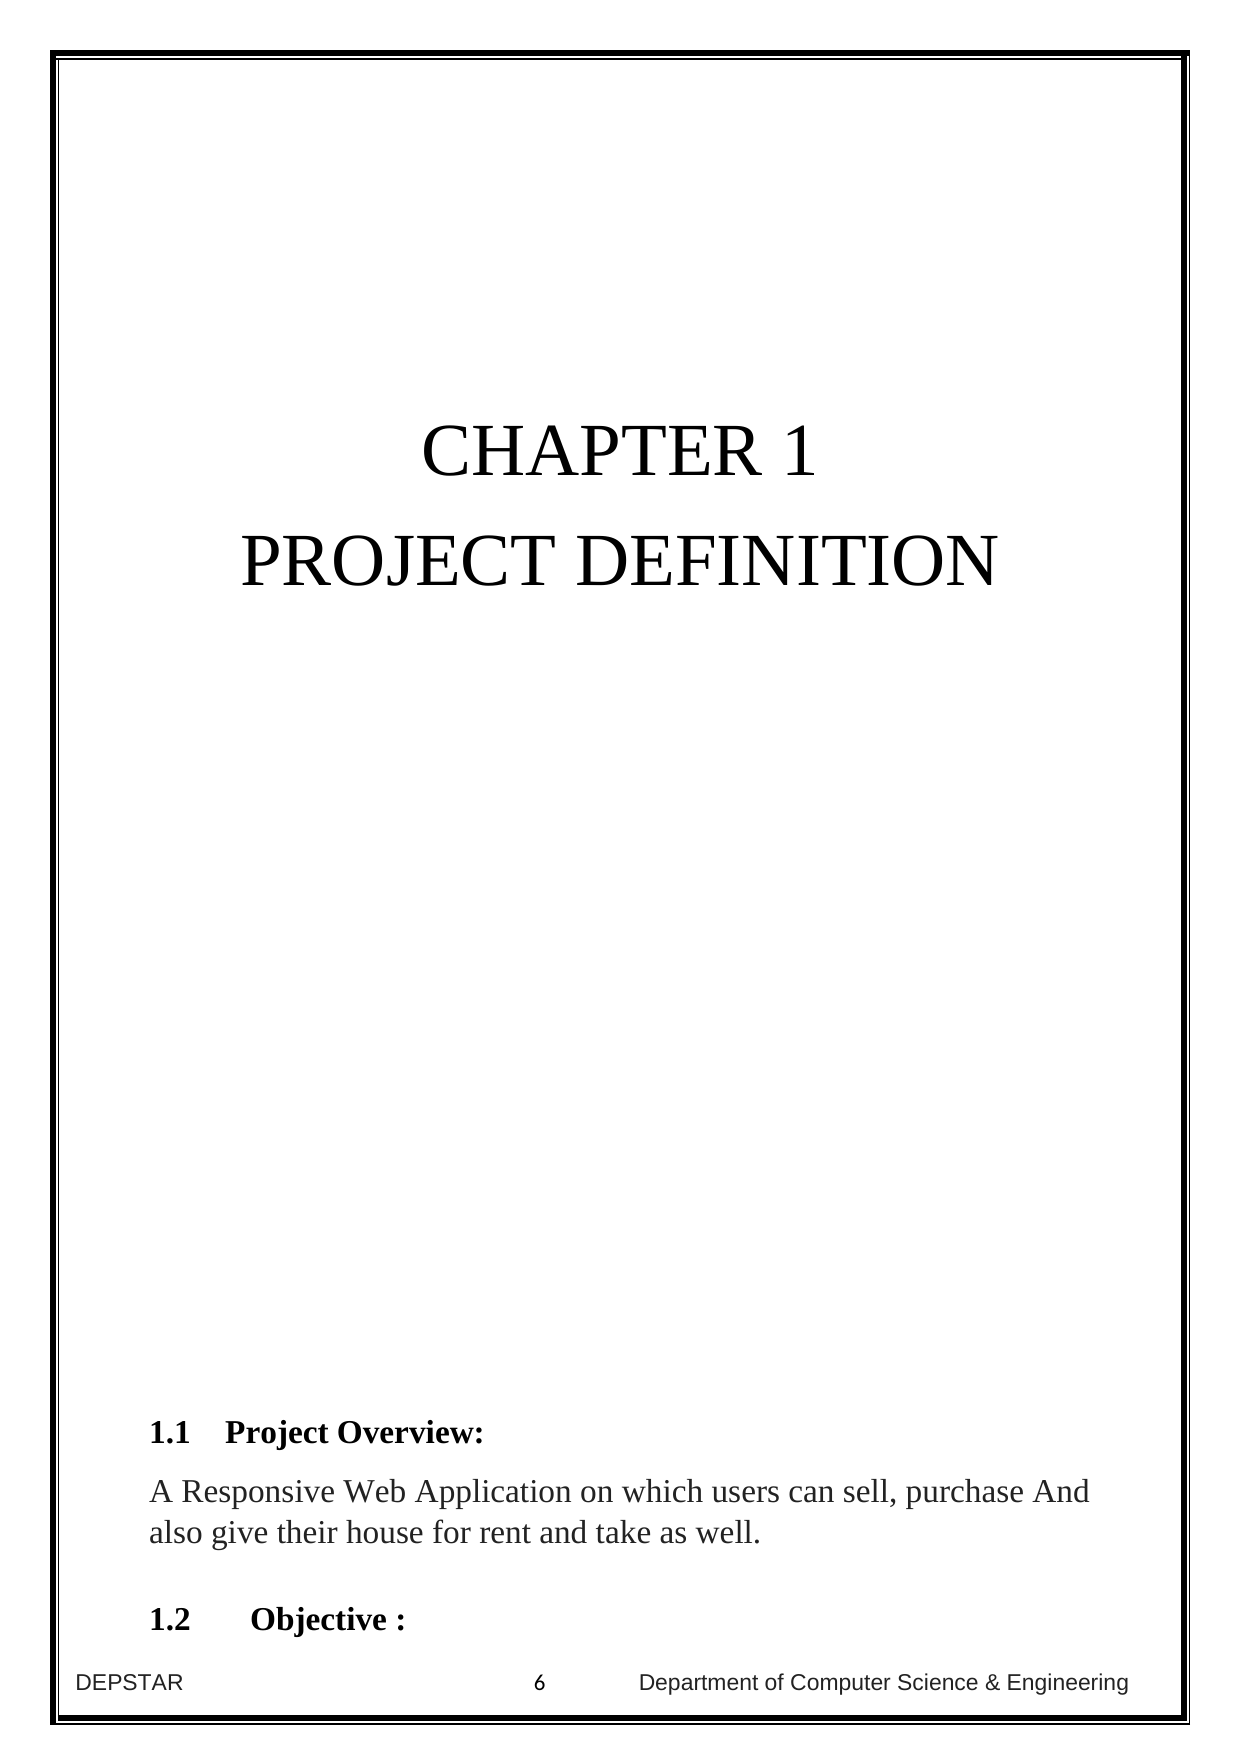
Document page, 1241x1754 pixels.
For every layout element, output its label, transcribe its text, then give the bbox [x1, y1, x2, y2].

list Objective : [149, 1599, 1107, 1638]
list Project Overview: [149, 1413, 1107, 1451]
text CHAPTER 1 [75, 405, 1165, 491]
text PROJECT DEFINITION [75, 515, 1165, 601]
text A Responsive Web Application on which users can sell, purchase And also give their house for rent and take as well. [149, 1471, 1107, 1581]
